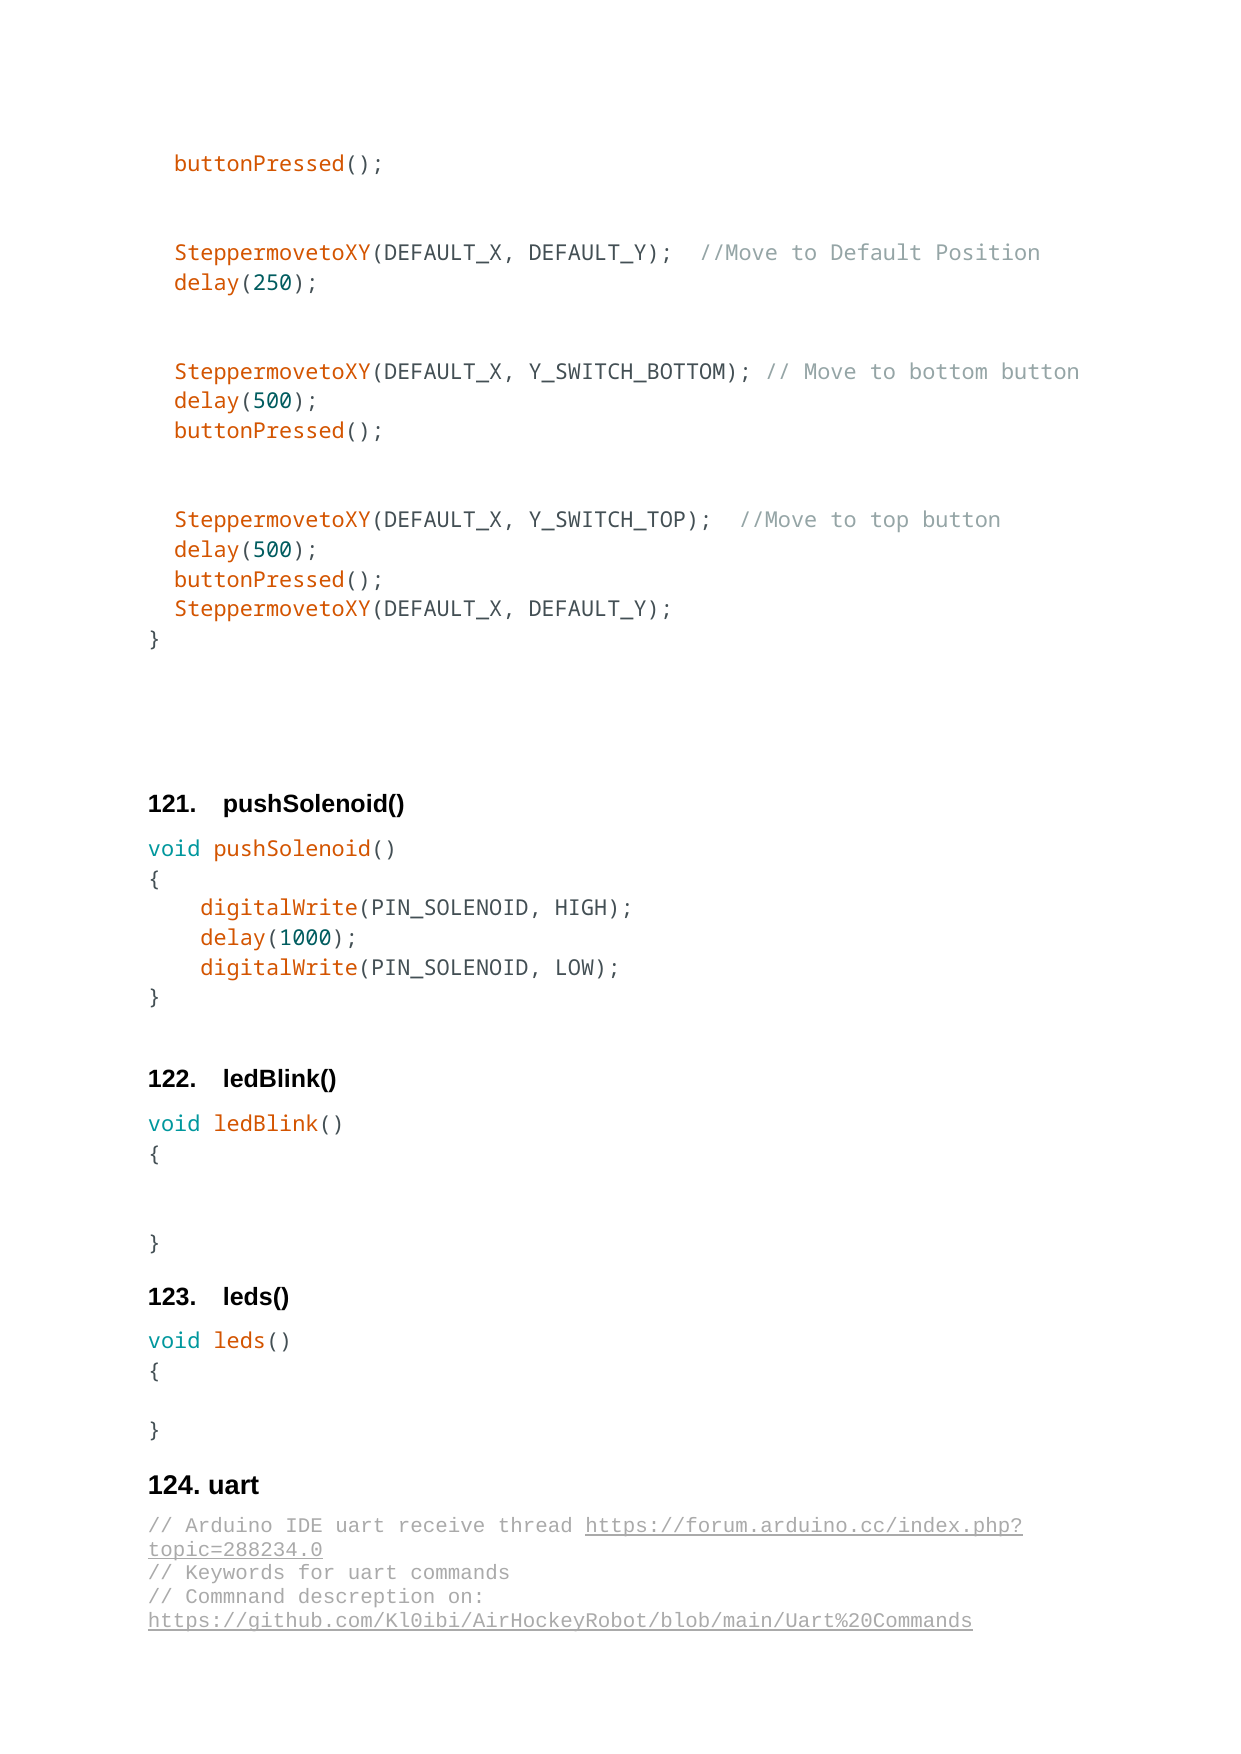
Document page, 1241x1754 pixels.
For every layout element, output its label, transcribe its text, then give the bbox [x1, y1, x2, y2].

text // Arduino IDE uart receive thread https://forum.arduino.cc/index.php?topic=288234.0 [148, 1515, 1093, 1562]
text SteppermovetoXY(DEFAULT_X, Y_SWITCH_BOTTOM); // Move to bottom button [148, 355, 1093, 385]
text buttonPressed(); [148, 148, 1093, 177]
text // Keywords for uart commands [148, 1562, 1093, 1586]
text delay(500); [148, 385, 1093, 415]
text delay(500); [148, 533, 1093, 563]
text SteppermovetoXY(DEFAULT_X, DEFAULT_Y); [148, 593, 1093, 623]
text SteppermovetoXY(DEFAULT_X, DEFAULT_Y); //Move to Default Position [148, 237, 1093, 266]
text { [148, 1355, 1093, 1414]
text } [148, 981, 1093, 1011]
subtitle pushSolenoid() [148, 789, 1093, 818]
text void ledBlink() [148, 1108, 1093, 1138]
text buttonPressed(); [148, 415, 1093, 444]
text SteppermovetoXY(DEFAULT_X, Y_SWITCH_TOP); //Move to top button [148, 504, 1093, 533]
text delay(250); [148, 266, 1093, 296]
subtitle leds() [148, 1281, 1093, 1310]
text // Commnand descreption on: https://github.com/Kl0ibi/AirHockeyRobot/blob/main/Uart%20Commands [148, 1586, 1093, 1633]
subtitle uart [148, 1469, 1093, 1500]
text { [148, 1138, 1093, 1167]
subtitle ledBlink() [148, 1064, 1093, 1093]
text delay(1000); [148, 922, 1093, 951]
text digitalWrite(PIN_SOLENOID, LOW); [148, 951, 1093, 981]
text } [148, 1227, 1093, 1256]
text } [148, 623, 1093, 652]
text { [148, 862, 1093, 892]
text buttonPressed(); [148, 563, 1093, 593]
text void leds() [148, 1325, 1093, 1355]
text } [148, 1414, 1093, 1444]
text void pushSolenoid() [148, 833, 1093, 862]
text digitalWrite(PIN_SOLENOID, HIGH); [148, 892, 1093, 922]
